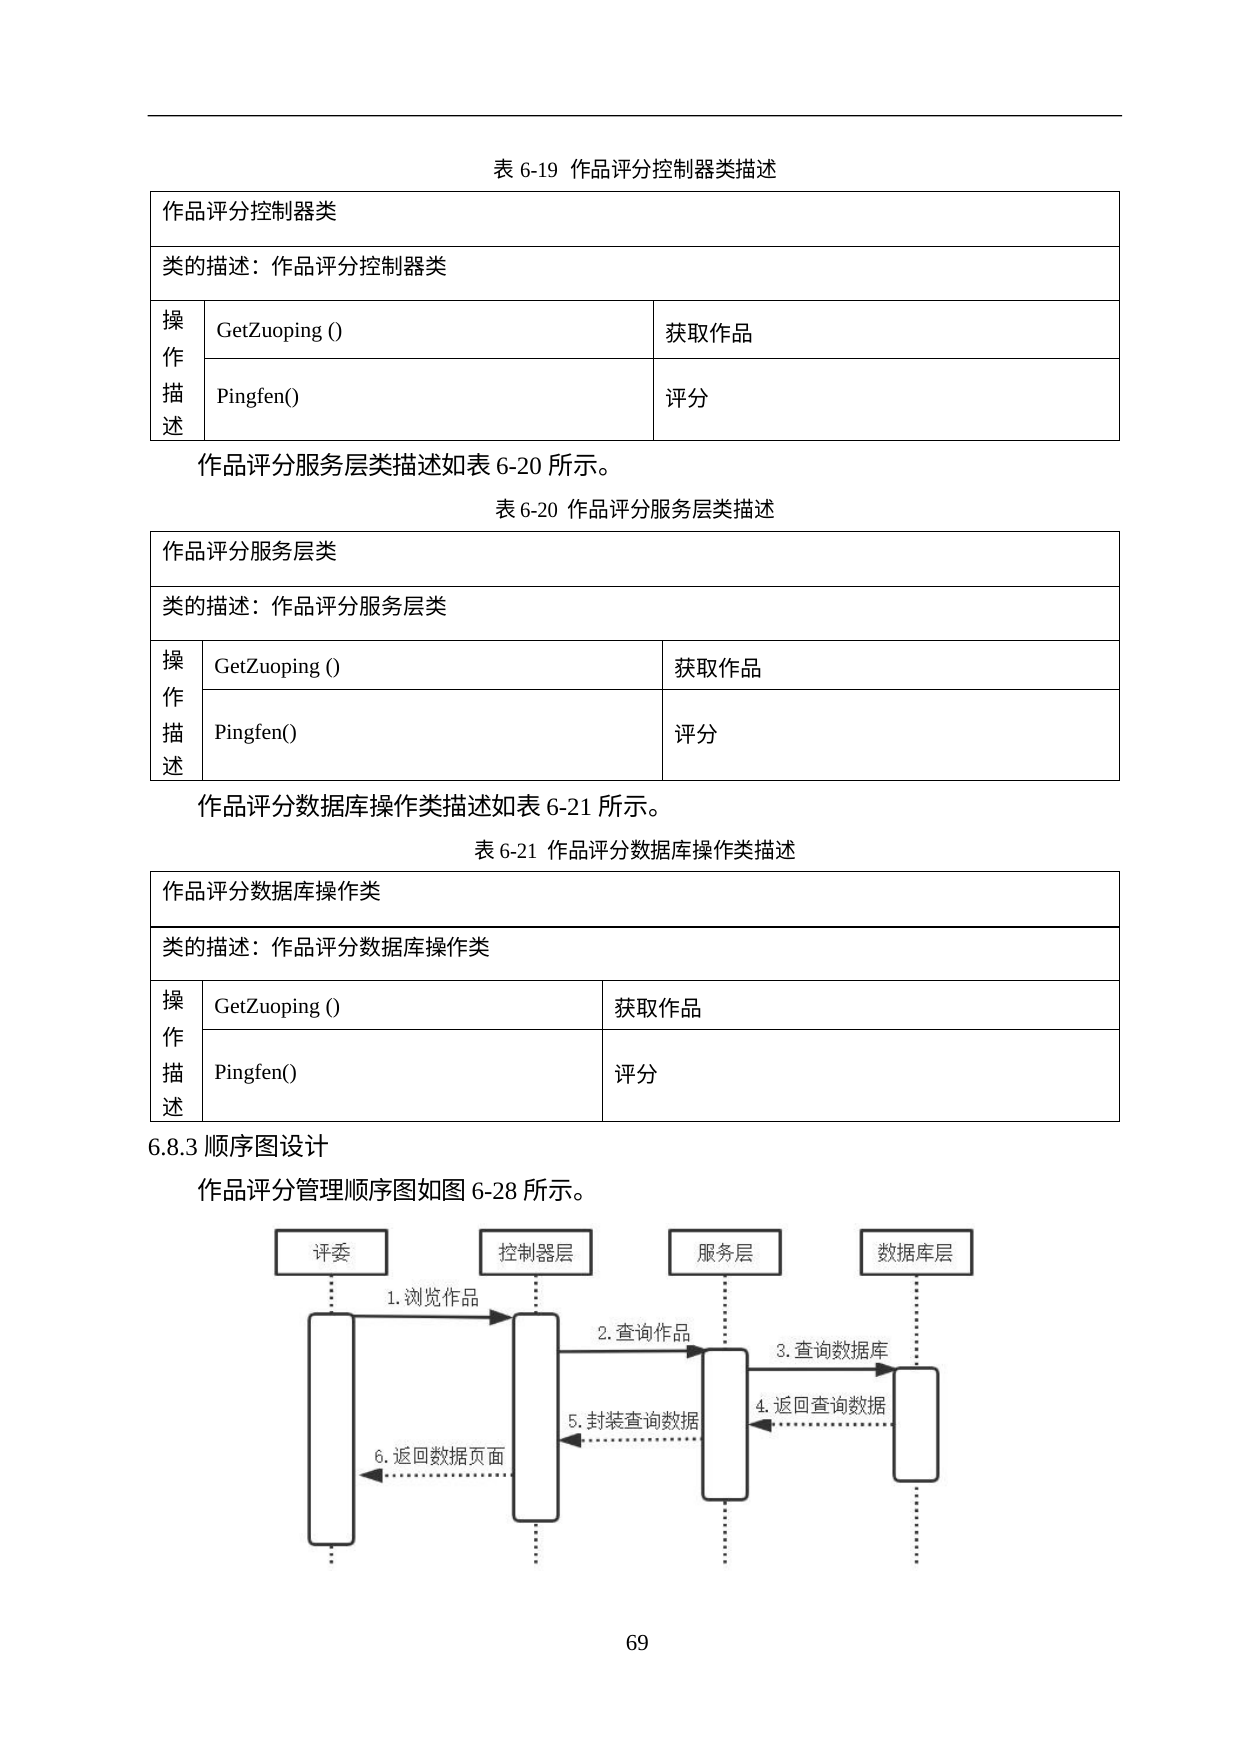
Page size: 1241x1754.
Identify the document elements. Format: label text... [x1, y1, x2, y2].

table_cell GetZuoping () [205, 301, 653, 357]
table_cell 评分 [603, 1030, 1119, 1121]
subtitle 顺序图设计 [148, 1126, 1146, 1162]
table_cell 评分 [663, 690, 1119, 780]
table_cell 获取作品 [603, 981, 1119, 1029]
text 表 6-21 作品评分数据库操作类描述 [425, 833, 845, 864]
table_cell 类的描述：作品评分服务层类 [151, 587, 1119, 640]
table_cell 评分 [654, 359, 1119, 440]
table_cell Pingfen() [205, 359, 653, 440]
table_cell Pingfen() [203, 690, 662, 780]
table_header 作品评分服务层类 [151, 532, 1119, 586]
table_cell 获取作品 [654, 301, 1119, 357]
table_cell Pingfen() [203, 1030, 602, 1121]
table_cell 操作描 述 [151, 641, 202, 780]
table_cell GetZuoping () [203, 641, 662, 689]
text 作品评分管理顺序图如图 6-28 所示。 [198, 1171, 1146, 1207]
table_cell GetZuoping () [203, 981, 602, 1029]
table_cell 类的描述：作品评分控制器类 [151, 247, 1119, 300]
table_cell 类的描述：作品评分数据库操作类 [151, 928, 1119, 980]
text 表 6-19 作品评分控制器类描述 [425, 152, 845, 184]
subtitle 作品评分服务层类描述如表 6-20 所示。 [198, 446, 1146, 482]
table_header 作品评分数据库操作类 [151, 872, 1119, 926]
subtitle 作品评分数据库操作类描述如表 6-21 所示。 [198, 786, 1146, 822]
text 表 6-20 作品评分服务层类描述 [425, 492, 845, 524]
table_header 作品评分控制器类 [151, 192, 1119, 246]
table_cell 操作描 述 [151, 301, 204, 440]
table_cell 操作描 述 [151, 981, 202, 1121]
table_cell 获取作品 [663, 641, 1119, 689]
picture [272, 1223, 976, 1571]
